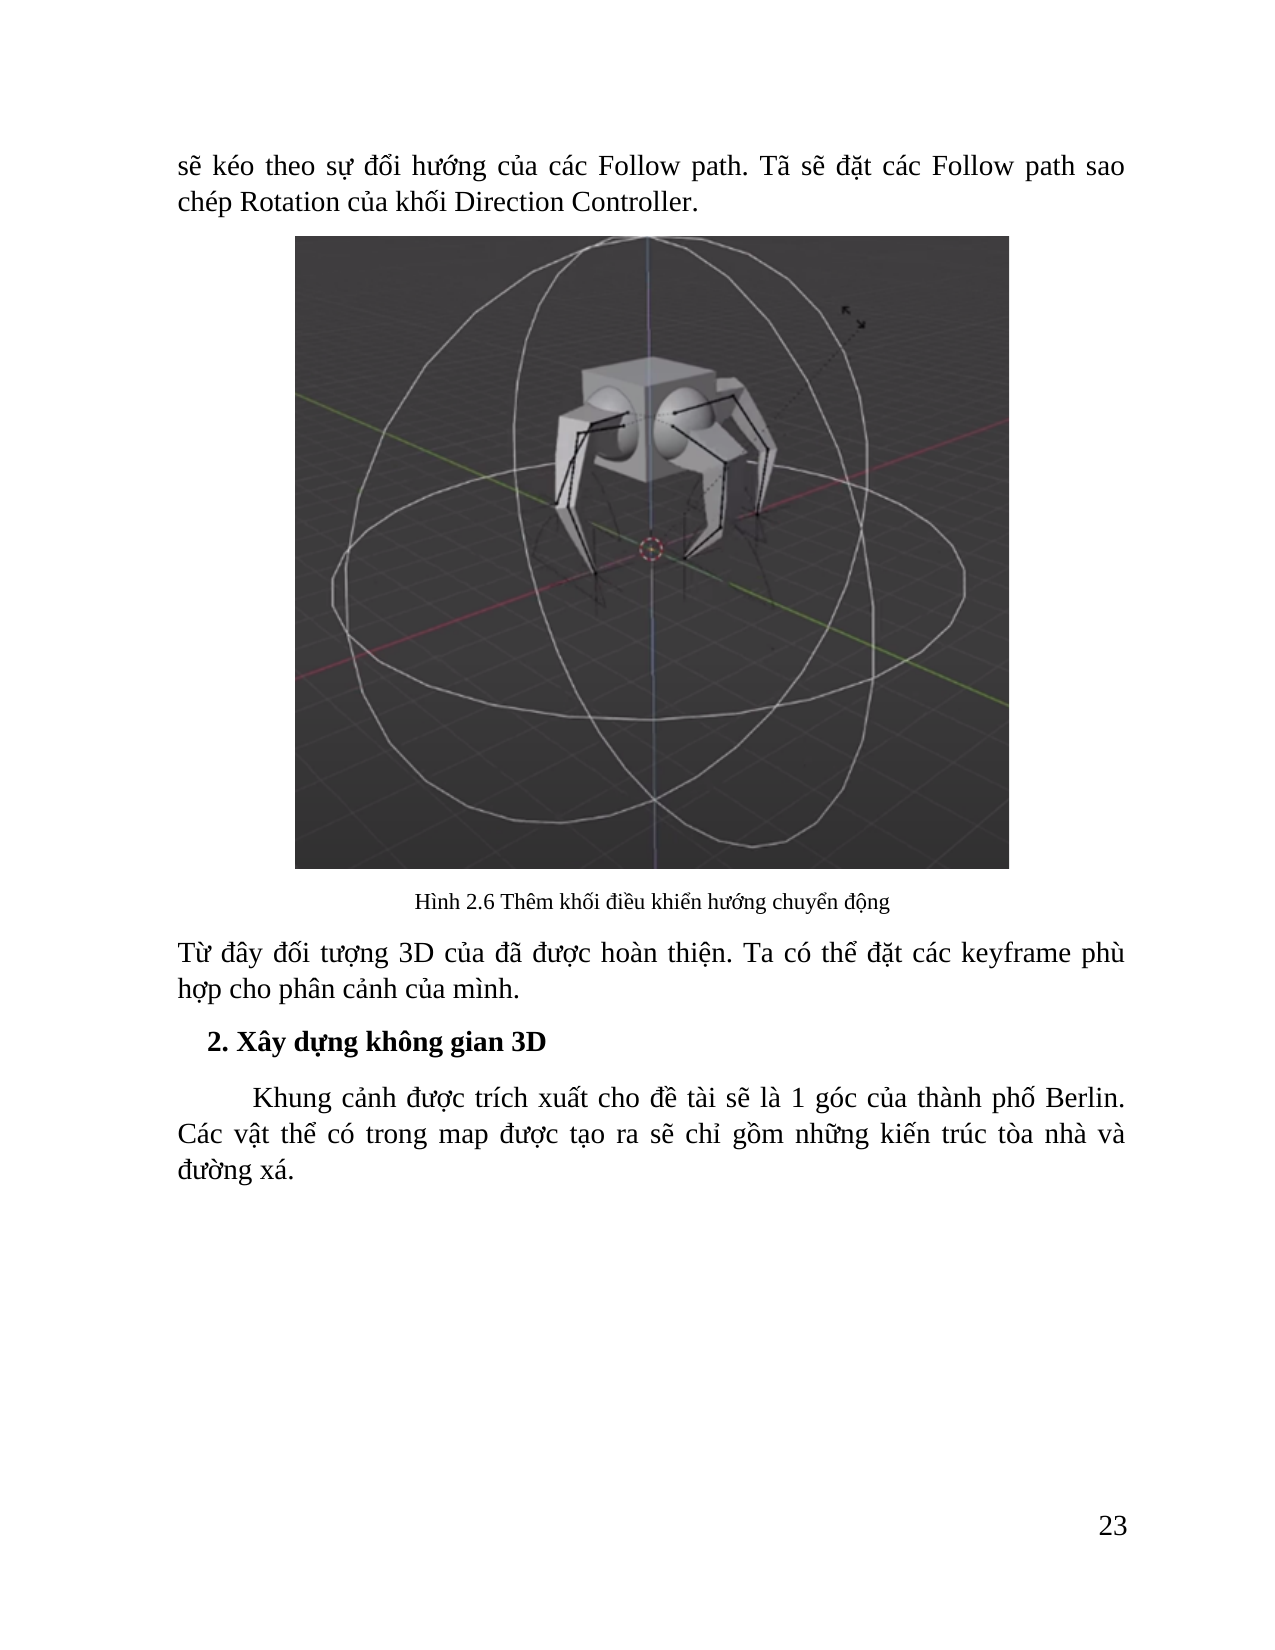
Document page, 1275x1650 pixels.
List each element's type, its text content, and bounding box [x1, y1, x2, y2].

text Hình 2.6 Thêm khối điều khiển hướng chuyển động [177, 888, 1127, 914]
picture [295, 236, 1010, 869]
list Xây dựng không gian 3D [207, 1024, 1127, 1057]
text Khung cảnh được trích xuất cho đề tài sẽ là 1 góc của thành phố Berlin. Các vật thể có trong map được tạo ra sẽ chỉ gồm những kiến trúc tòa nhà và đường xá. [177, 1080, 1127, 1186]
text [177, 148, 1127, 217]
text Từ đây đối tượng 3D của đã được hoàn thiện. Ta có thể đặt các keyframe phù hợp cho phân cảnh của mình. [177, 935, 1127, 1004]
